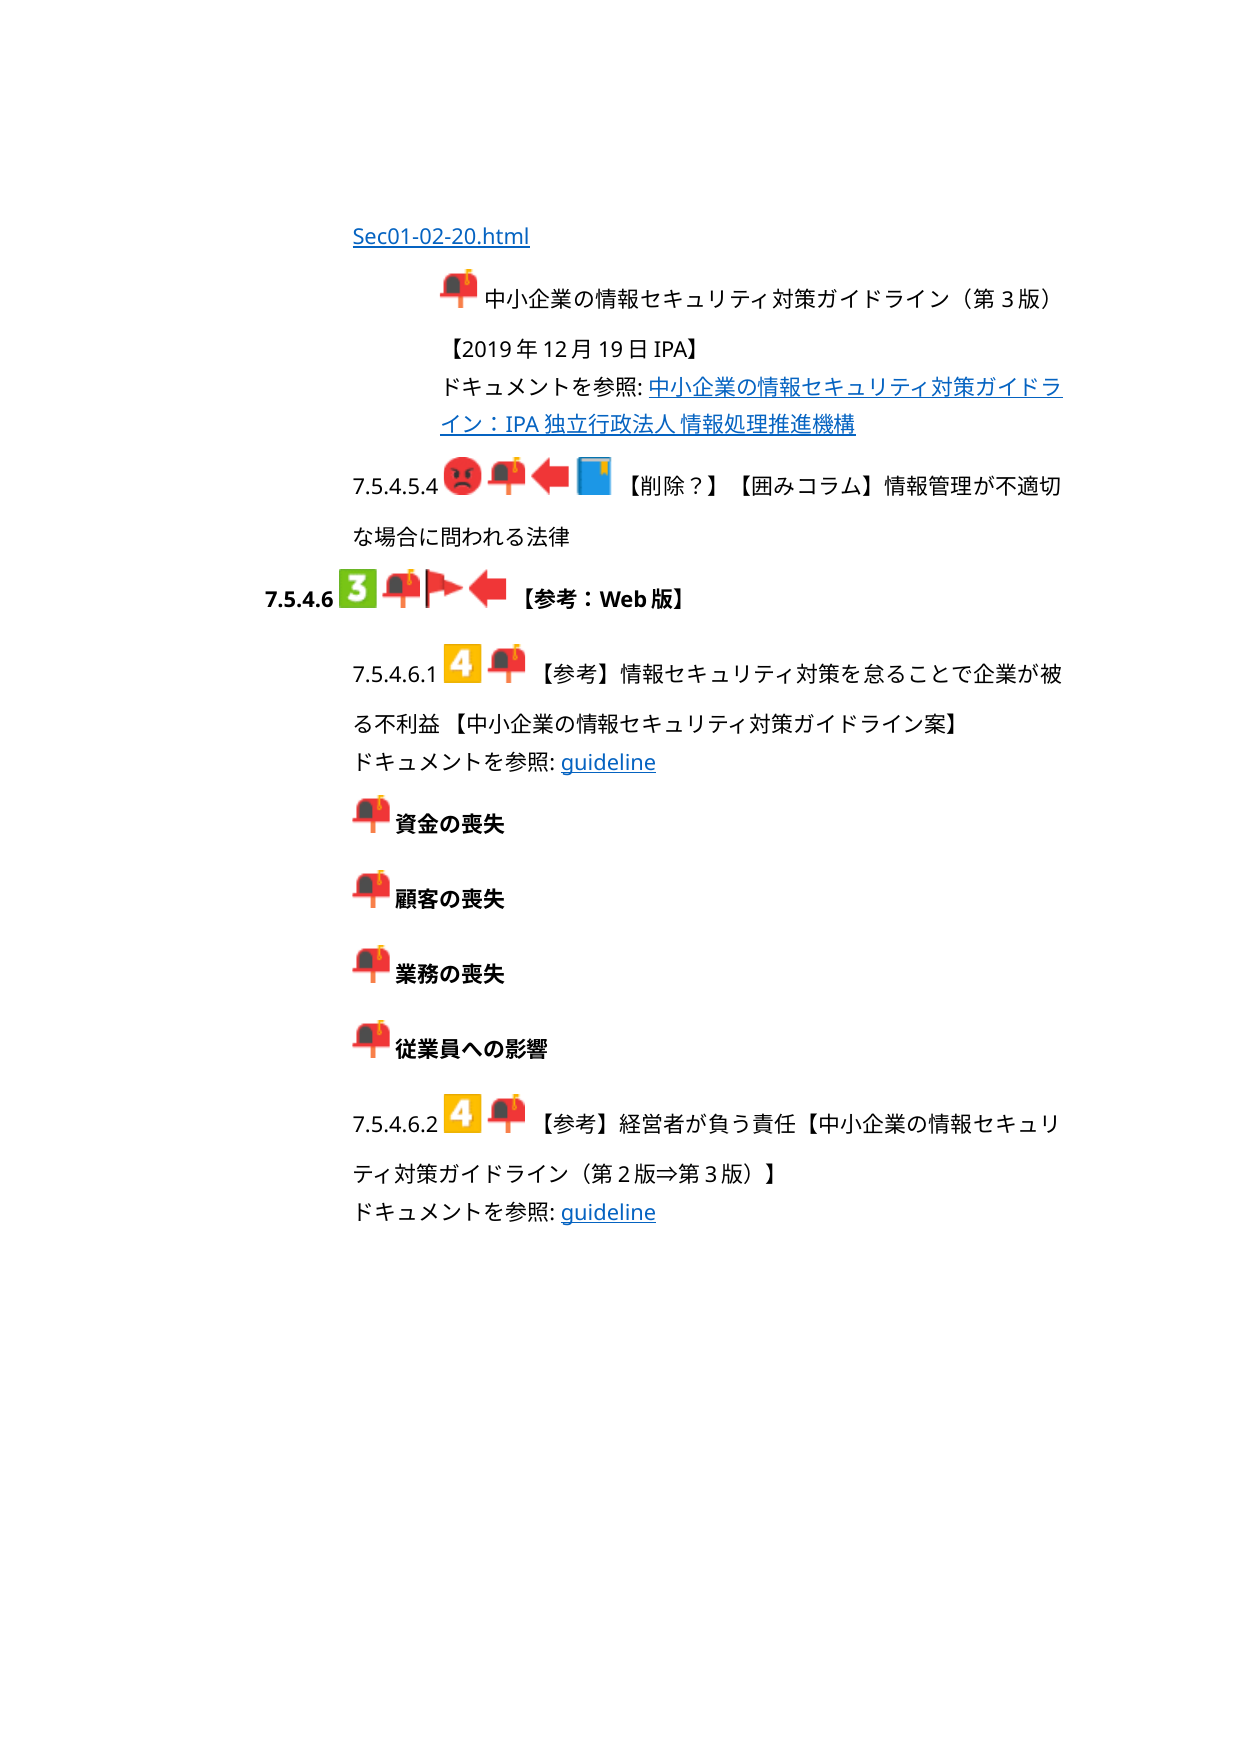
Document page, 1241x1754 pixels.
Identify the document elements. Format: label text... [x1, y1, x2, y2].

text ドキュメントを参照: guideline [352, 742, 1063, 779]
text 中小企業の情報セキュリティ対策ガイドライン（第3版）【2019年12月19日IPA】 [440, 254, 1063, 367]
picture [352, 1020, 390, 1058]
picture [352, 945, 390, 983]
text ドキュメントを参照: guideline [352, 1192, 1063, 1229]
text 【削除？】【囲みコラム】情報管理が不適切な場合に問われる法律 [352, 442, 1063, 554]
picture [425, 569, 464, 608]
picture [487, 457, 525, 495]
picture [487, 644, 525, 683]
picture [531, 457, 569, 495]
picture [382, 569, 420, 608]
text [352, 217, 1063, 254]
text 【参考】情報セキュリティ対策を怠ることで企業が被る不利益 【中小企業の情報セキュリティ対策ガイドライン案】 [352, 629, 1063, 742]
picture [339, 569, 377, 608]
picture [352, 795, 390, 833]
text 【参考：Web版】 [265, 554, 1063, 629]
picture [468, 569, 507, 608]
text 従業員への影響 [352, 1004, 1063, 1079]
text 顧客の喪失 [352, 854, 1063, 929]
text ドキュメントを参照: 中小企業の情報セキュリティ対策ガイドライン：IPA 独立行政法人 情報処理推進機構 [440, 367, 1063, 442]
picture [439, 269, 478, 308]
picture [443, 644, 482, 683]
text 資金の喪失 [352, 779, 1063, 854]
picture [574, 457, 613, 495]
picture [352, 870, 390, 908]
picture [487, 1094, 525, 1133]
picture [443, 457, 482, 495]
text 【参考】経営者が負う責任【中小企業の情報セキュリティ対策ガイドライン（第2版⇒第3版）】 [352, 1079, 1063, 1192]
text 業務の喪失 [352, 929, 1063, 1004]
picture [443, 1094, 482, 1133]
